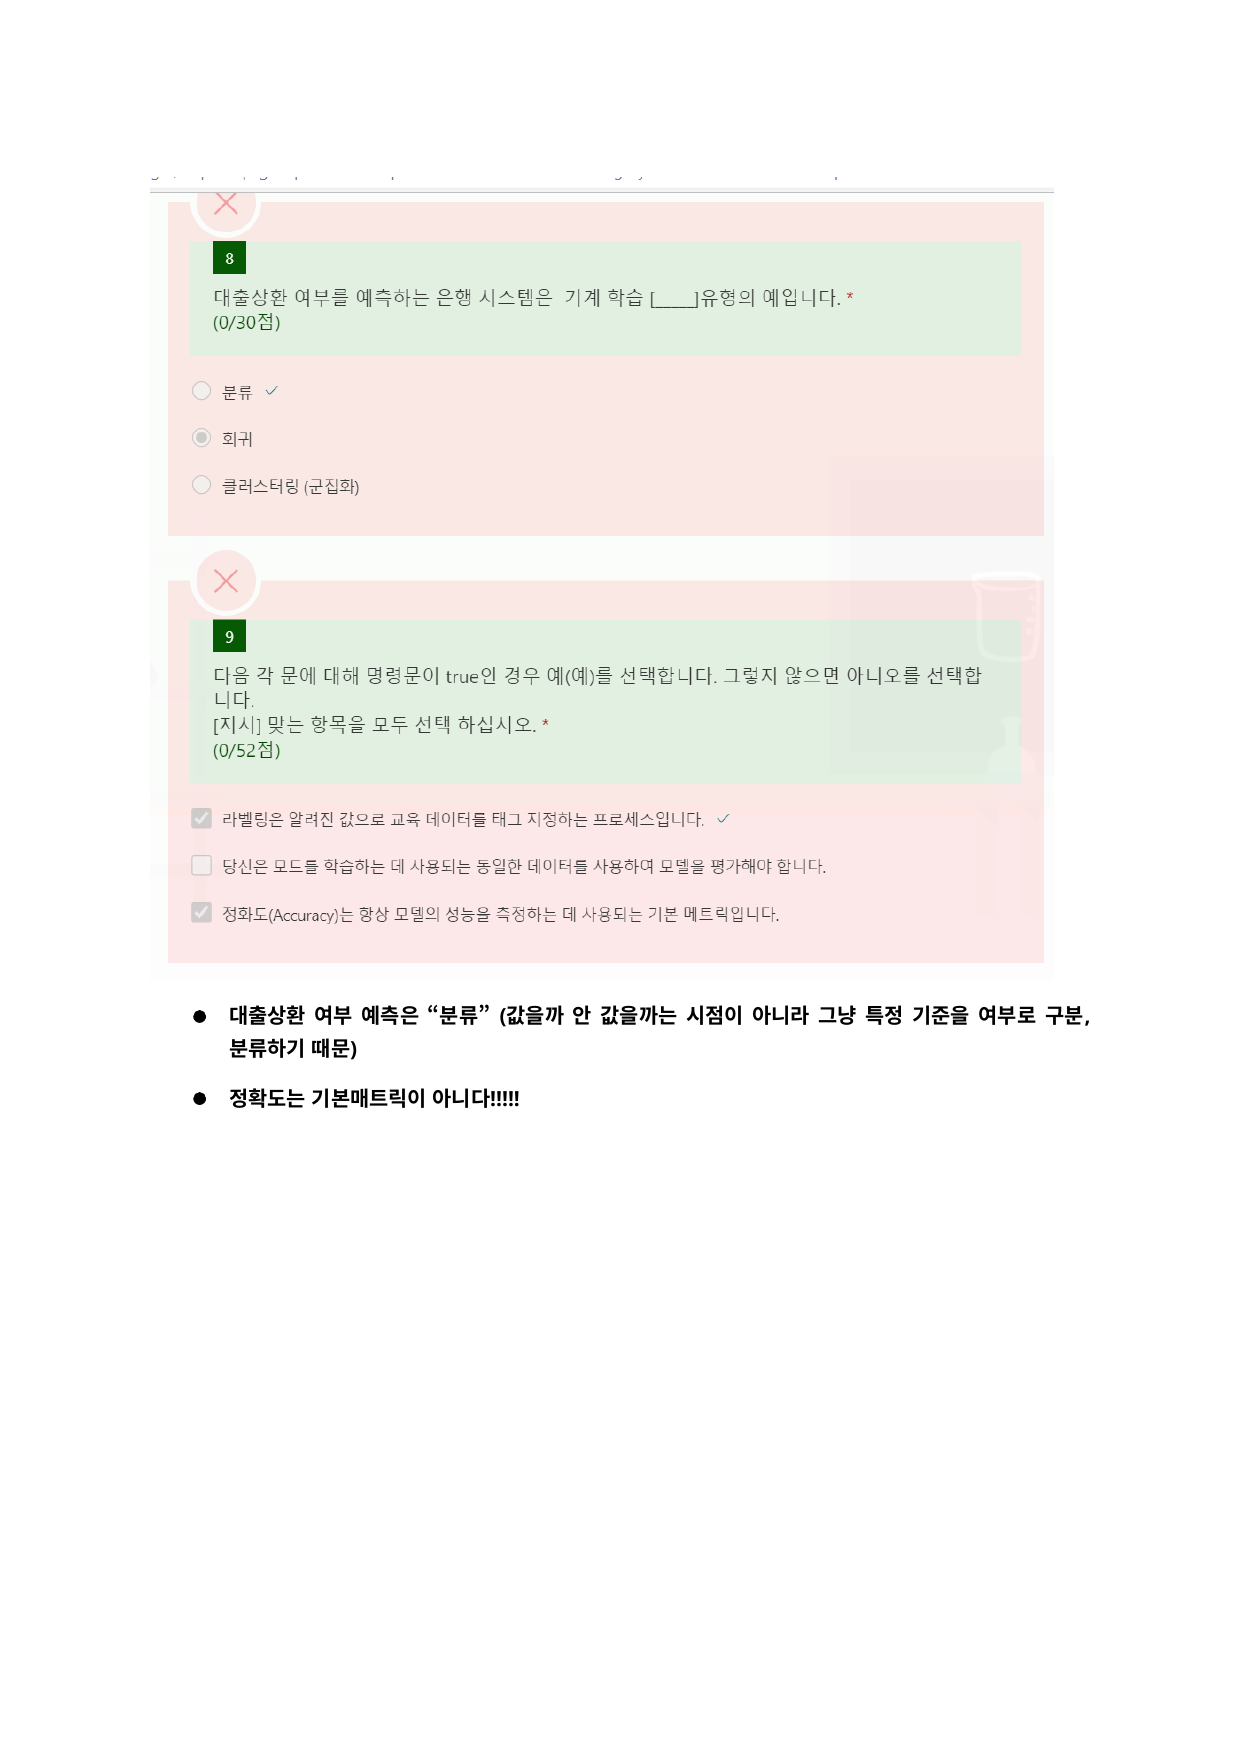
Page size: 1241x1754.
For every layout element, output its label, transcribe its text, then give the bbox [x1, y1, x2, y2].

list 정확도는 기본매트릭이 아니다!!!!! [192, 1082, 1090, 1112]
picture [150, 177, 1055, 981]
list 대출상환 여부 예측은 “분류” (값을까 안 값을까는 시점이 아니라 그냥 특정 기준을 여부로 구분, 분류하기 때문) [192, 1000, 1090, 1063]
